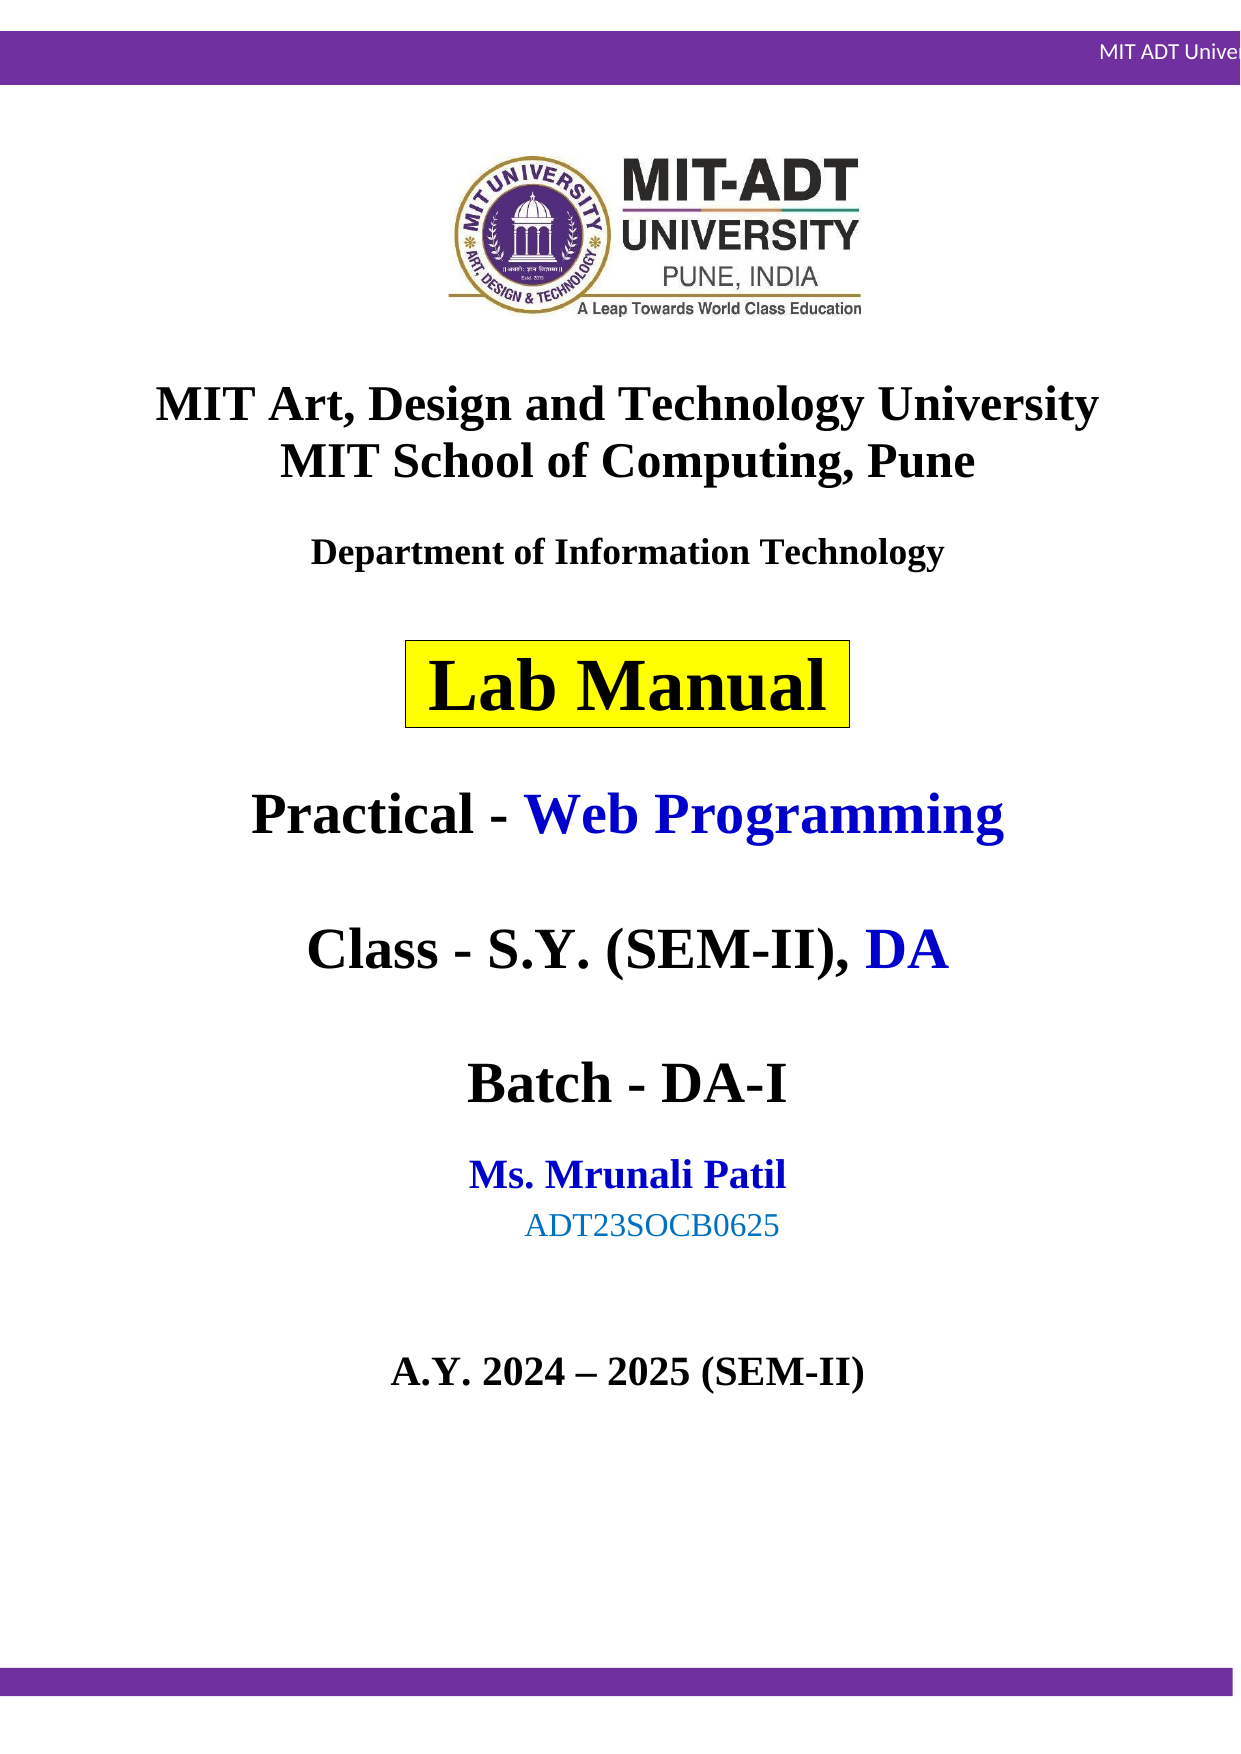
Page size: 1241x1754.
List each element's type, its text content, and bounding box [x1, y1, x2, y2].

subtitle Ms. Mrunali Patil [105, 1150, 1150, 1198]
picture [448, 156, 861, 317]
text Department of Information Technology [105, 529, 1150, 573]
text MIT School of Computing, Pune [105, 431, 1150, 489]
subtitle Practical - Web Programming [105, 779, 1150, 846]
subtitle Batch - DA-I [105, 1048, 1150, 1115]
text MIT Art, Design and Technology University [105, 374, 1150, 431]
text ADT23SOCB0625 [105, 1205, 1150, 1243]
subtitle Class - S.Y. (SEM-II), DA [105, 914, 1150, 981]
text A.Y. 2024 – 2025 (SEM-II) [105, 1346, 1150, 1394]
table_header Lab Manual [406, 641, 849, 727]
